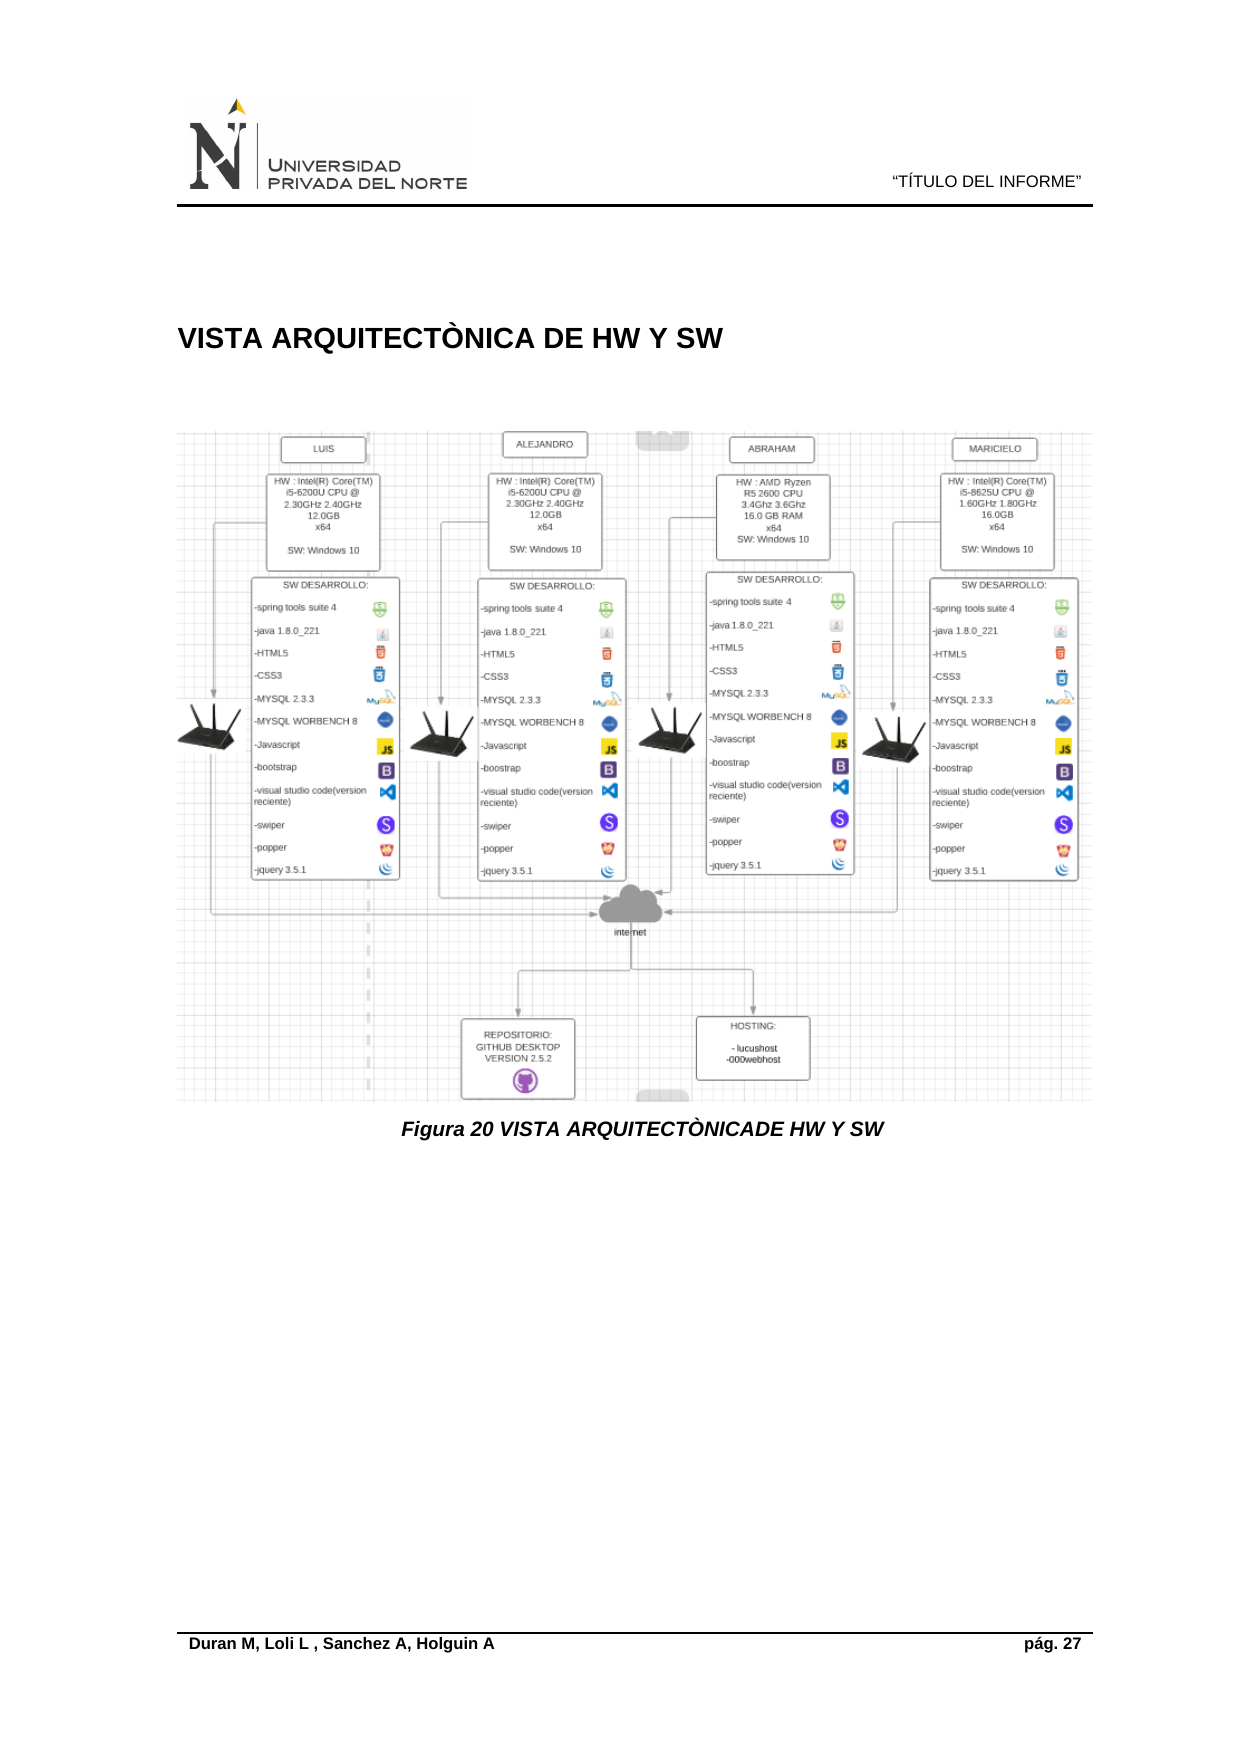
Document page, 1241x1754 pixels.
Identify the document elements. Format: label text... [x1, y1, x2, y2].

picture [176, 431, 1092, 1102]
picture [188, 95, 469, 191]
text VISTA ARQUITECTÒNICA DE HW Y SW [177, 281, 1092, 355]
